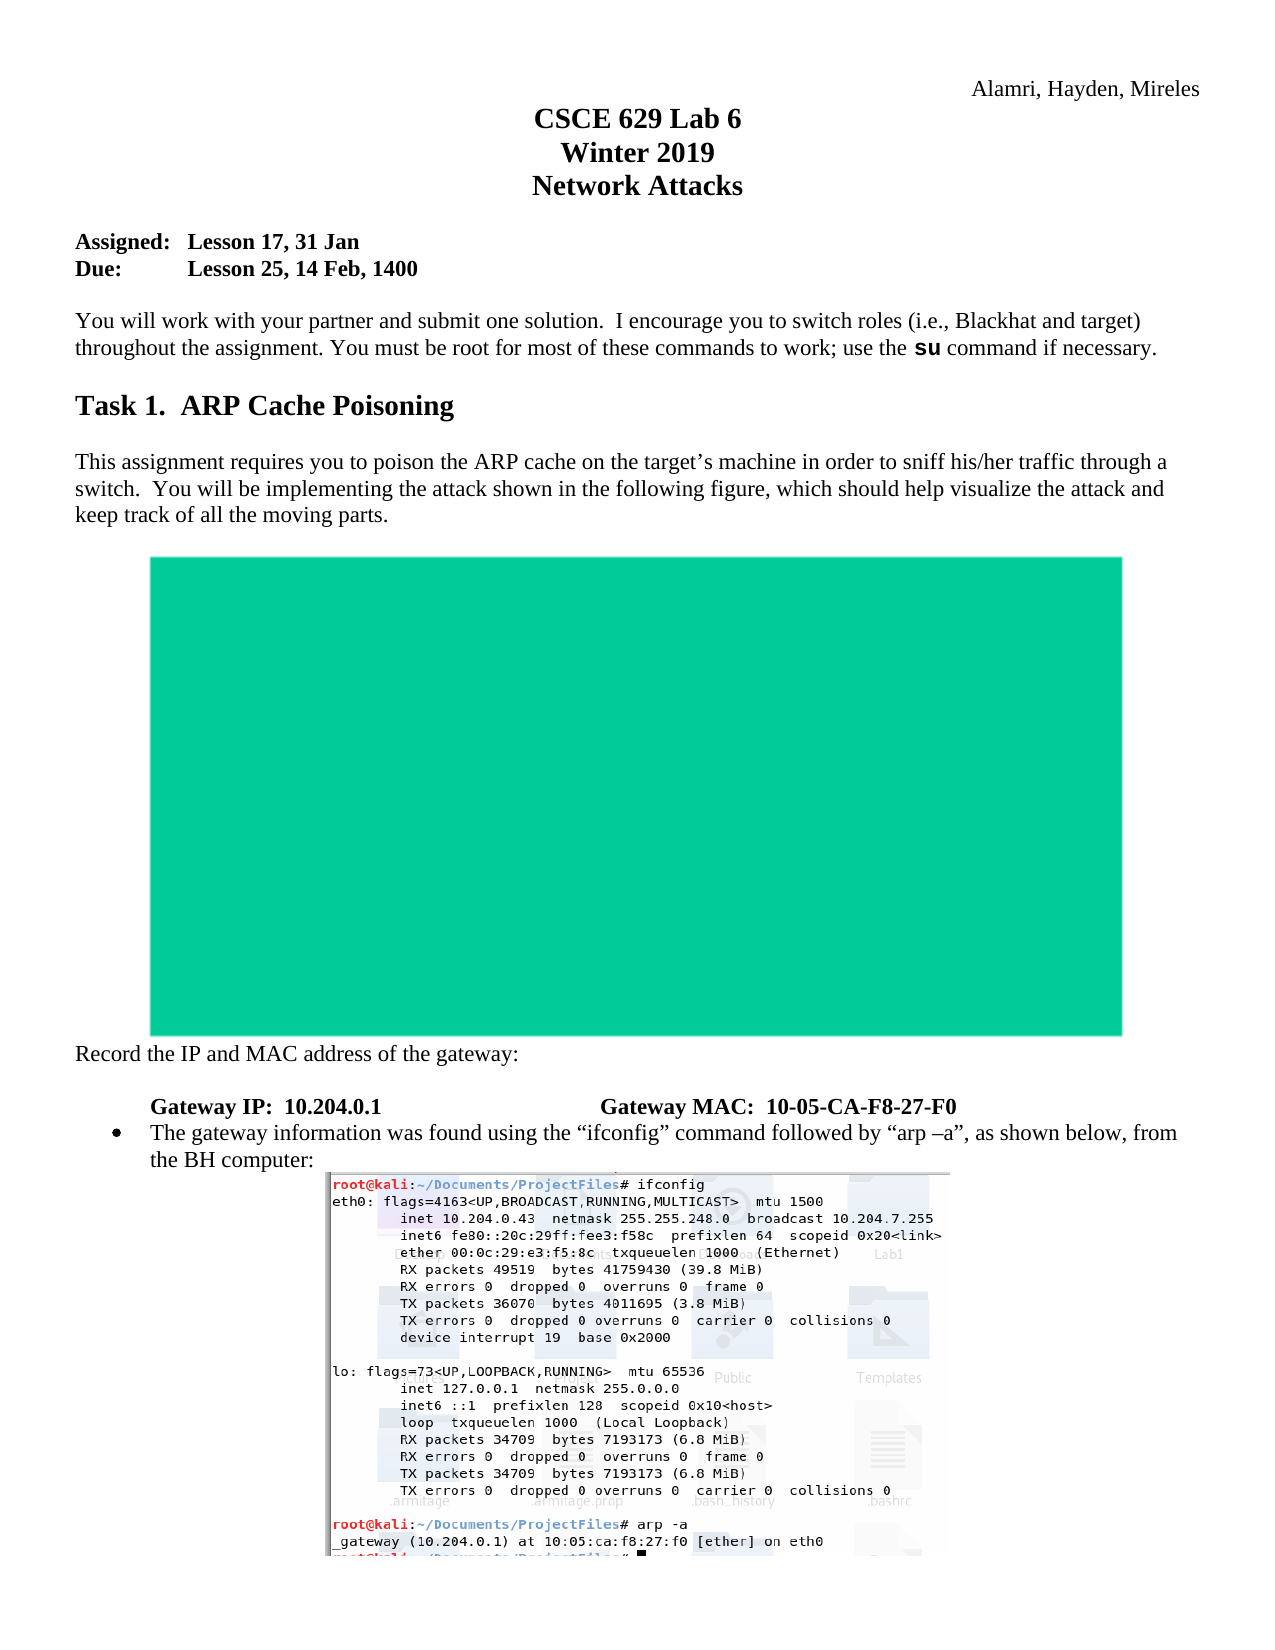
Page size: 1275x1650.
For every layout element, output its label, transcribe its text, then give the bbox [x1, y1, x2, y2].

text You will work with your partner and submit one solution. I encourage you to switch roles (i.e., Blackhat and target) throughout the assignment. You must be root for most of these commands to work; use the su command if necessary. [75, 307, 1200, 362]
picture [325, 1172, 951, 1556]
text Due: Lesson 25, 14 Feb, 1400 [75, 255, 1200, 281]
text CSCE 629 Lab 6 [75, 101, 1200, 135]
text Record the IP and MAC address of the gateway: [75, 1040, 1200, 1067]
text Gateway IP: 10.204.0.1 Gateway MAC: 10-05-CA-F8-27-F0 [75, 1093, 1200, 1119]
text Winter 2019 [75, 135, 1200, 168]
list The gateway information was found using the “ifconfig” command followed by “arp –a”, as shown below, from the BH computer: [112, 1119, 1200, 1172]
text Assigned: Lesson 17, 31 Jan [75, 228, 1200, 255]
text This assignment requires you to poison the ARP cache on the target’s machine in order to sniff his/her traffic through a switch. You will be implementing the attack shown in the following figure, which should help visualize the attack and keep track of all the moving parts. [75, 448, 1200, 527]
text Network Attacks [75, 168, 1200, 202]
text Task 1. ARP Cache Poisoning [75, 388, 1200, 422]
